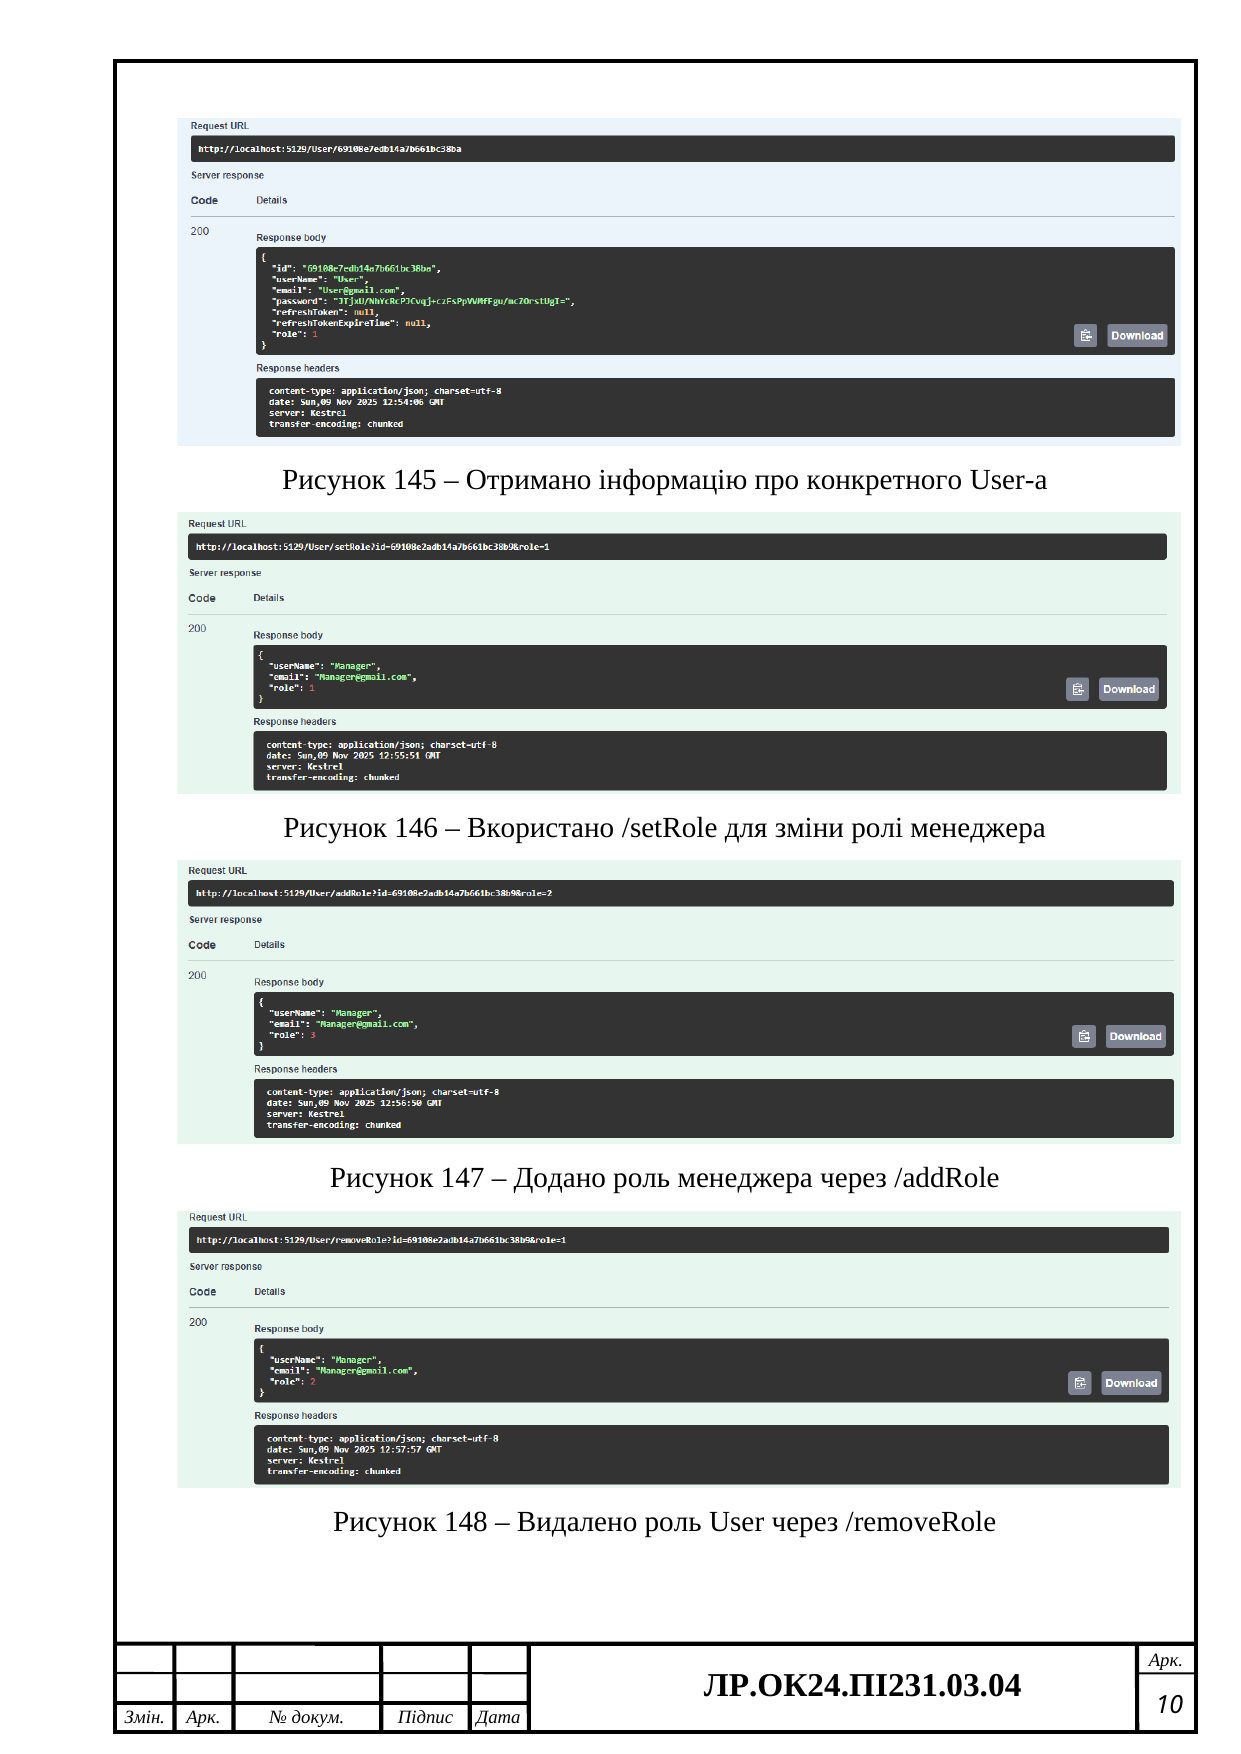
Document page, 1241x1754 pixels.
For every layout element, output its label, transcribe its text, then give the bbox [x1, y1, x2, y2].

picture [177, 860, 1182, 1144]
picture [177, 512, 1182, 794]
picture [177, 118, 1182, 446]
text Рисунок 148 – Видалено роль User через /removeRole [177, 1504, 1152, 1538]
text Рисунок 147 – Додано роль менеджера через /addRole [177, 1144, 1152, 1194]
text Рисунок 145 – Отримано інформацію про конкретного User-a [177, 462, 1152, 496]
picture [177, 1211, 1182, 1488]
text Рисунок 146 – Вкористано /setRole для зміни ролі менеджера [177, 810, 1152, 844]
